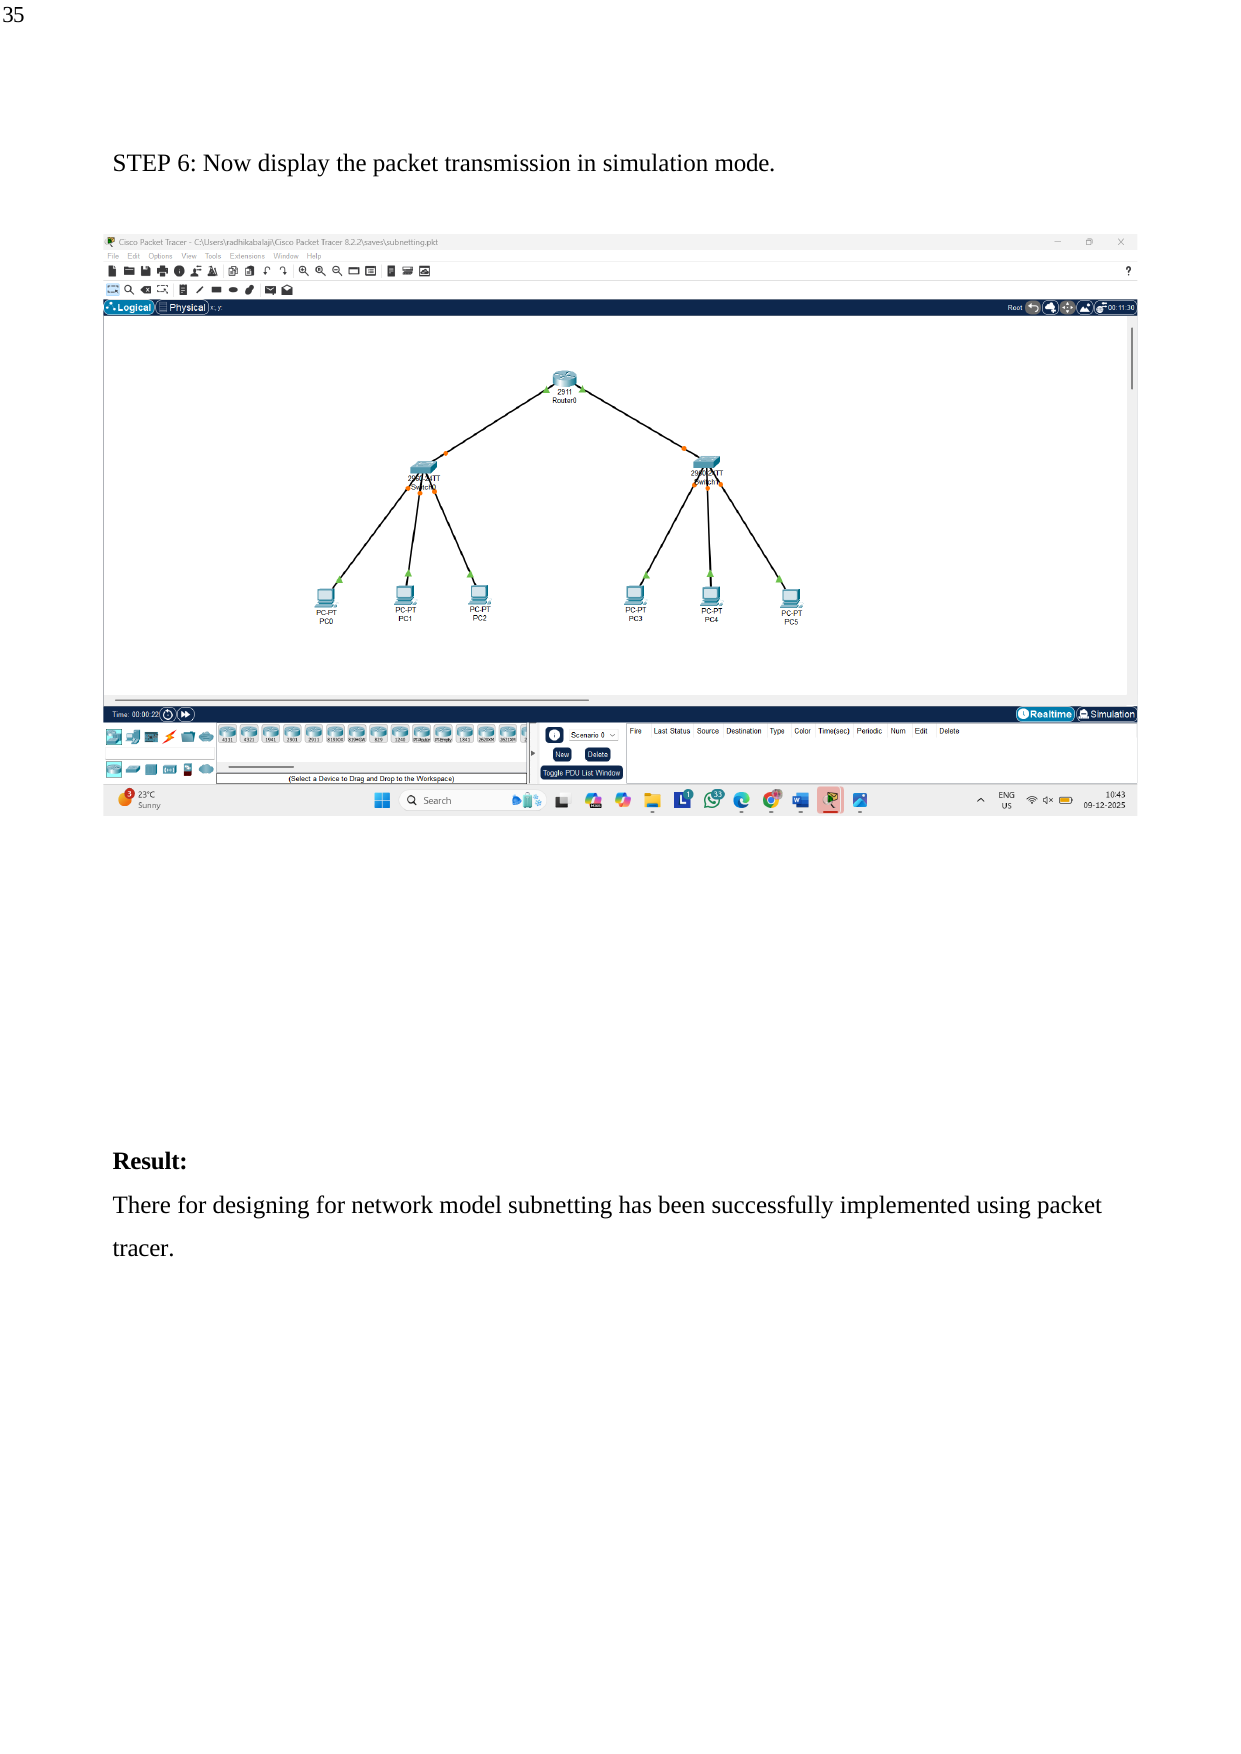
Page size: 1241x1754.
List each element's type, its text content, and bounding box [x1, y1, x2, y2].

text Result: [112, 1146, 1137, 1175]
text There for designing for network model subnetting has been successfully implemented using packet tracer. [112, 1190, 1137, 1262]
picture [103, 234, 1138, 816]
text STEP 6: Now display the packet transmission in simulation mode. [112, 148, 1137, 177]
